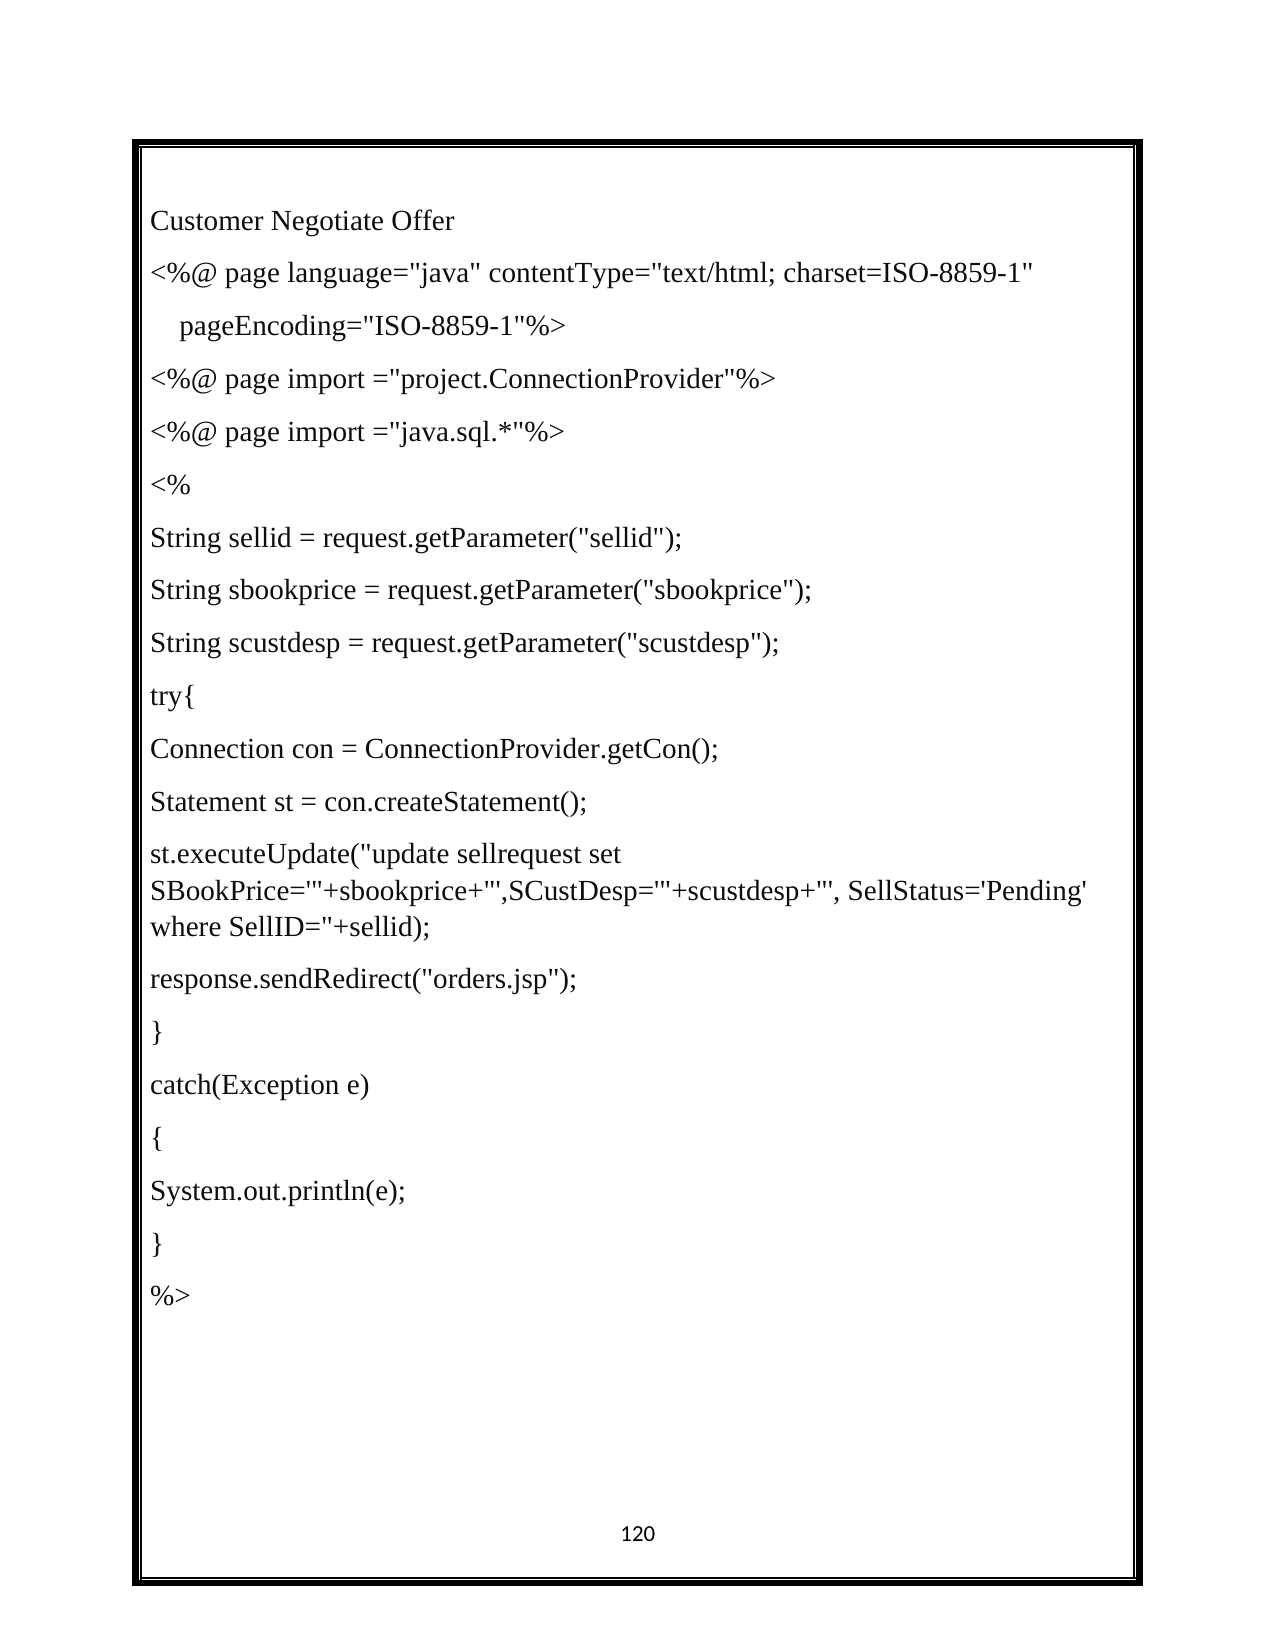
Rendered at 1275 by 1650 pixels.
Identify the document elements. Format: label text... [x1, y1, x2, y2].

text pageEncoding="ISO-8859-1"%> [150, 308, 1125, 342]
text String sbookprice = request.getParameter("sbookprice"); [150, 572, 1125, 606]
text response.sendRedirect("orders.jsp"); [150, 962, 1125, 995]
text try{ [150, 678, 1125, 712]
text Customer Negotiate Offer [150, 203, 1125, 236]
text <%@ page import ="project.ConnectionProvider"%> [150, 361, 1125, 395]
text %> [150, 1278, 1125, 1312]
text System.out.println(e); [150, 1173, 1125, 1206]
text catch(Exception e) [150, 1067, 1125, 1101]
text } [150, 1226, 1125, 1259]
text <%@ page language="java" contentType="text/html; charset=ISO-8859-1" [150, 256, 1125, 289]
text <% [150, 467, 1125, 500]
text <%@ page import ="java.sql.*"%> [150, 414, 1125, 448]
text { [150, 1120, 1125, 1154]
text Statement st = con.createStatement(); [150, 784, 1125, 817]
text } [150, 1014, 1125, 1048]
text st.executeUpdate("update sellrequest set SBookPrice='"+sbookprice+"',SCustDesp='"+scustdesp+"', SellStatus='Pending' where SellID="+sellid); [150, 837, 1125, 942]
text Connection con = ConnectionProvider.getCon(); [150, 731, 1125, 764]
text String scustdesp = request.getParameter("scustdesp"); [150, 625, 1125, 659]
text String sellid = request.getParameter("sellid"); [150, 520, 1125, 553]
